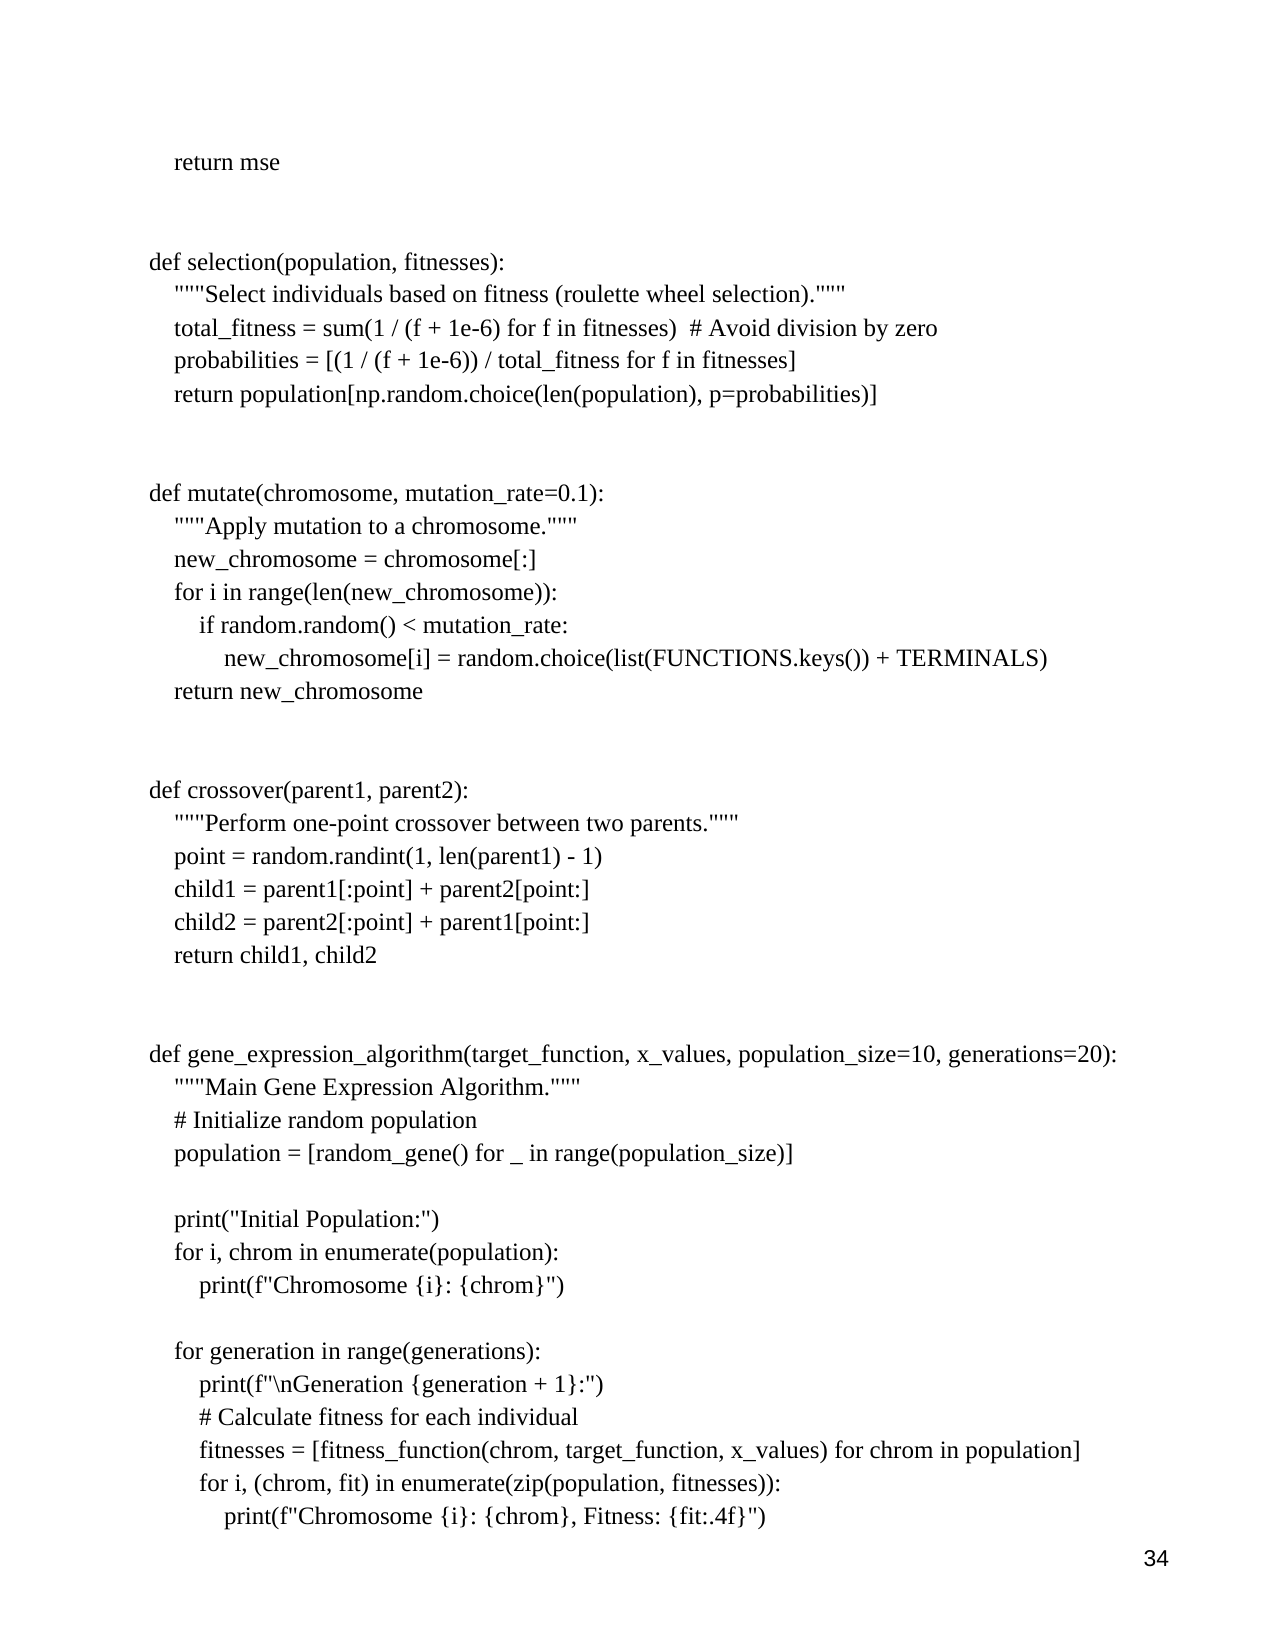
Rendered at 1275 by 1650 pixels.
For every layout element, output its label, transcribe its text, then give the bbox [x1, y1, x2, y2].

text return child1, child2 [149, 940, 1169, 969]
text return population[np.random.choice(len(population), p=probabilities)] [149, 379, 1169, 407]
text def gene_expression_algorithm(target_function, x_values, population_size=10, generations=20): [149, 1039, 1169, 1068]
text total_fitness = sum(1 / (f + 1e-6) for f in fitnesses) # Avoid division by zero [149, 313, 1169, 341]
text child2 = parent2[:point] + parent1[point:] [149, 907, 1169, 936]
text print(f"\nGeneration {generation + 1}:") [149, 1369, 1169, 1398]
text return new_chromosome [149, 676, 1169, 704]
text return mse [149, 147, 1169, 176]
text """Main Gene Expression Algorithm.""" [149, 1072, 1169, 1101]
text for i, chrom in enumerate(population): [149, 1237, 1169, 1266]
text point = random.randint(1, len(parent1) - 1) [149, 841, 1169, 870]
text child1 = parent1[:point] + parent2[point:] [149, 874, 1169, 903]
text for i in range(len(new_chromosome)): [149, 577, 1169, 606]
text """Apply mutation to a chromosome.""" [149, 511, 1169, 539]
text """Perform one-point crossover between two parents.""" [149, 808, 1169, 837]
text probabilities = [(1 / (f + 1e-6)) / total_fitness for f in fitnesses] [149, 346, 1169, 374]
text if random.random() < mutation_rate: [149, 610, 1169, 638]
text # Calculate fitness for each individual [149, 1402, 1169, 1431]
text population = [random_gene() for _ in range(population_size)] [149, 1138, 1169, 1167]
text def crossover(parent1, parent2): [149, 775, 1169, 804]
text for i, (chrom, fit) in enumerate(zip(population, fitnesses)): [149, 1468, 1169, 1497]
text fitnesses = [fitness_function(chrom, target_function, x_values) for chrom in population] [149, 1435, 1169, 1464]
text """Select individuals based on fitness (roulette wheel selection).""" [149, 279, 1169, 308]
text print(f"Chromosome {i}: {chrom}") [149, 1270, 1169, 1299]
text new_chromosome[i] = random.choice(list(FUNCTIONS.keys()) + TERMINALS) [149, 643, 1169, 672]
text print(f"Chromosome {i}: {chrom}, Fitness: {fit:.4f}") [149, 1501, 1169, 1530]
text # Initialize random population [149, 1105, 1169, 1134]
text def selection(population, fitnesses): [149, 247, 1169, 275]
text for generation in range(generations): [149, 1336, 1169, 1365]
text new_chromosome = chromosome[:] [149, 544, 1169, 572]
text print("Initial Population:") [149, 1204, 1169, 1233]
text def mutate(chromosome, mutation_rate=0.1): [149, 478, 1169, 506]
